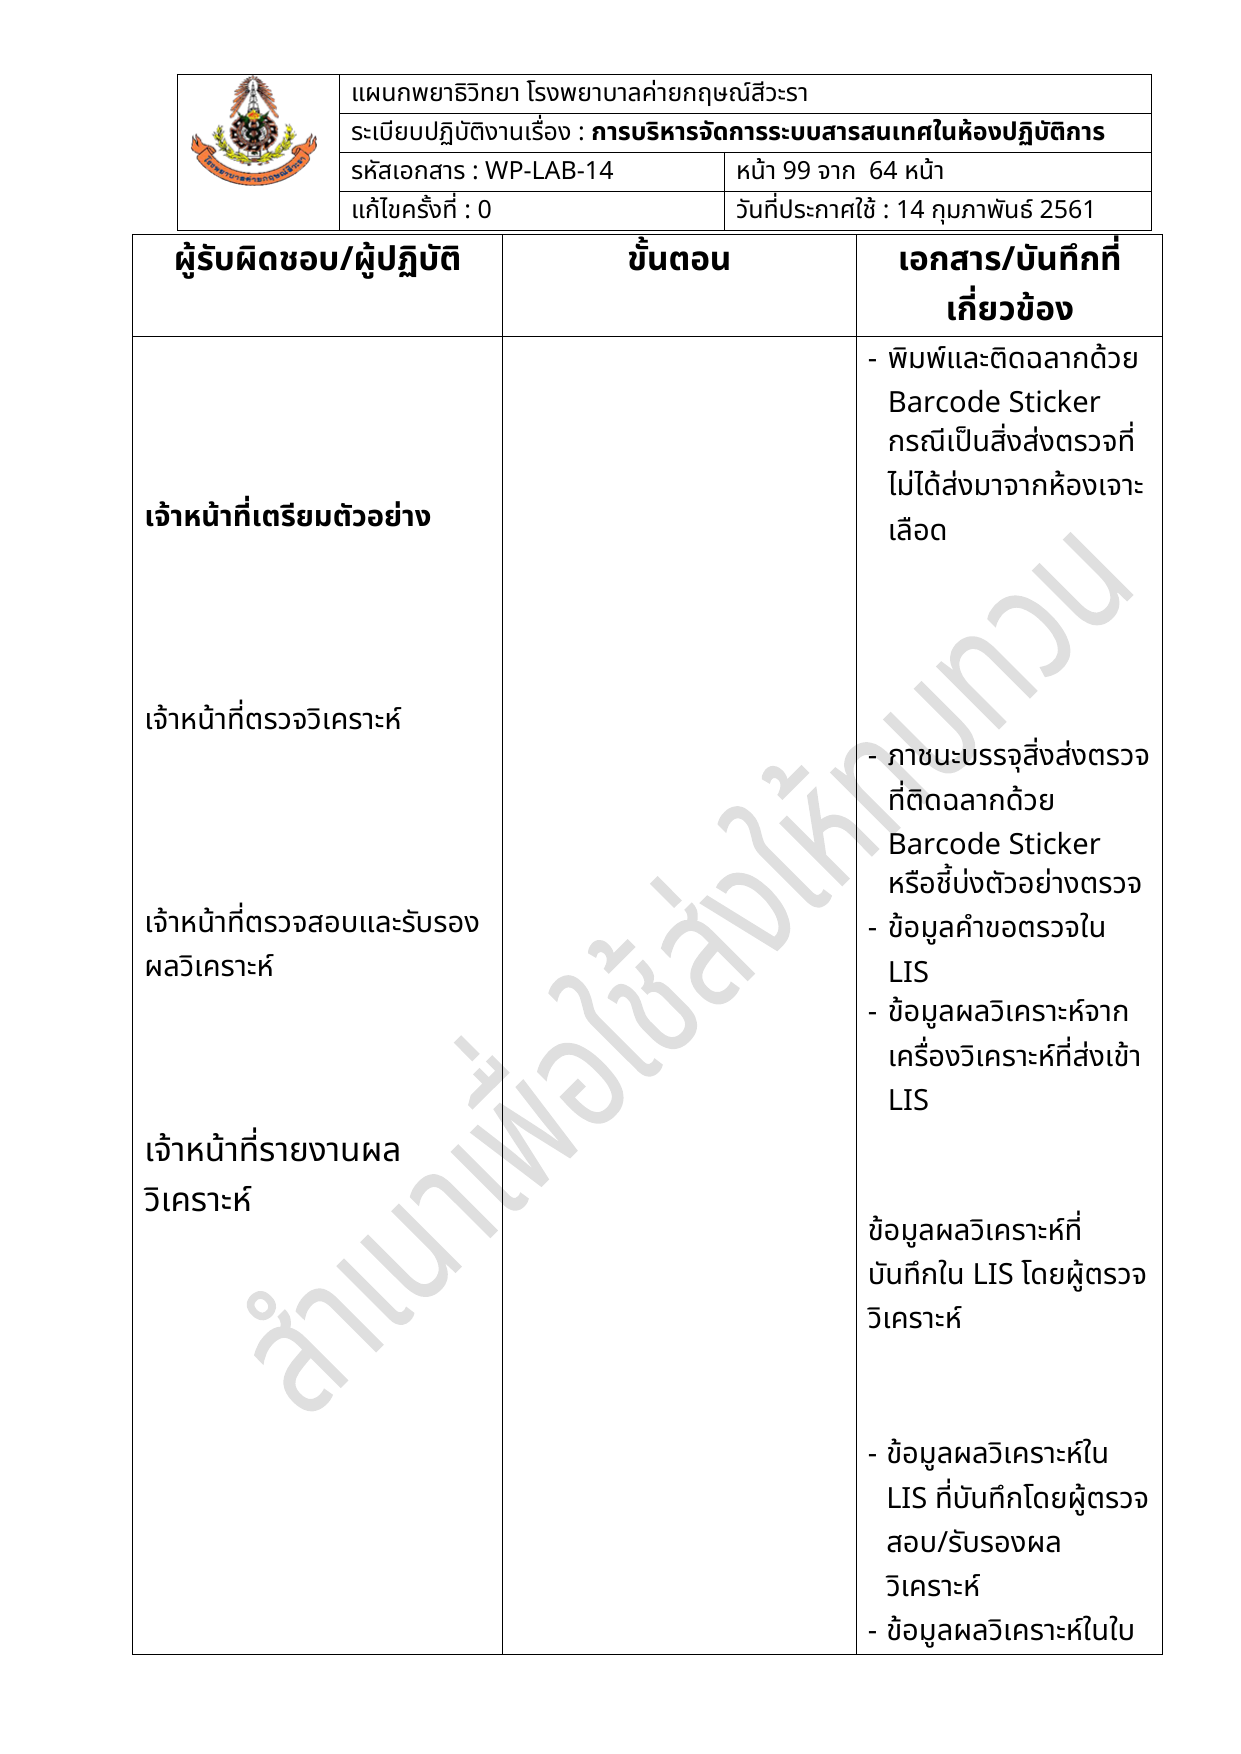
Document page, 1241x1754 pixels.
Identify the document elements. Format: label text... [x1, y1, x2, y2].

table_header เอกสาร/บันทึกที่เกี่ยวข้อง [857, 235, 1162, 336]
picture [188, 75, 318, 187]
table_header ผู้รับผิดชอบ/ผู้ปฏิบัติ [133, 235, 502, 336]
table_header ขั้นตอน [503, 235, 856, 336]
table_cell [503, 337, 856, 1654]
